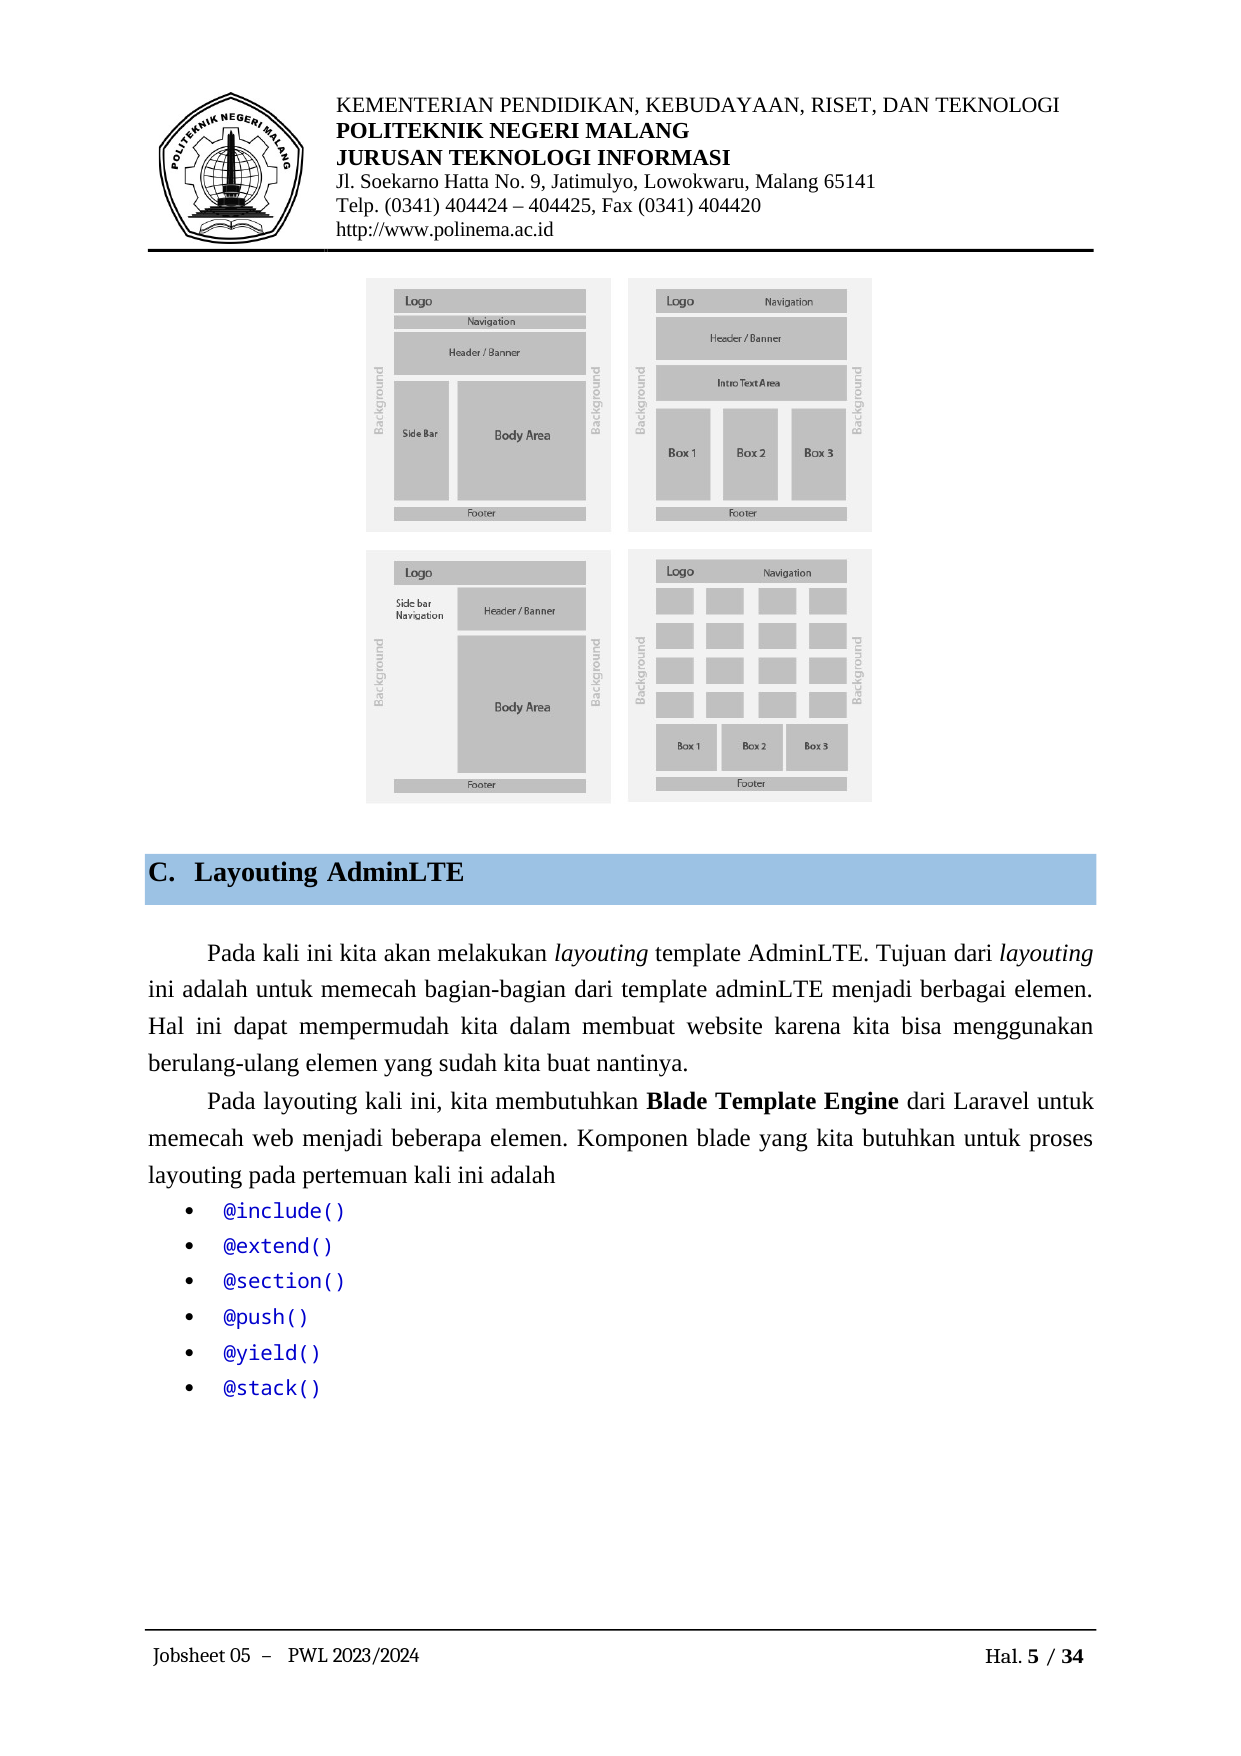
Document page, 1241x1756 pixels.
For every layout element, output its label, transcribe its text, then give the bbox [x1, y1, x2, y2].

list @include() [186, 1198, 1107, 1223]
list @yield() [186, 1338, 1107, 1366]
list @section() [186, 1266, 1107, 1294]
picture [158, 92, 304, 244]
text Pada kali ini kita akan melakukan layouting template AdminLTE. Tujuan dari layouting ini adalah untuk memecah bagian-bagian dari template adminLTE menjadi berbagai elemen. Hal ini dapat mempermudah kita dalam membuat website karena kita bisa menggunakan berulang-ulang elemen yang sudah kita buat nantinya. [148, 876, 1094, 1077]
text Pada layouting kali ini, kita membutuhkan Blade Template Engine dari Laravel untuk memecah web menjadi beberapa elemen. Komponen blade yang kita butuhkan untuk proses layouting pada pertemuan kali ini adalah [148, 1086, 1094, 1189]
list @extend() [186, 1231, 1107, 1259]
list @stack() [186, 1373, 1107, 1402]
list @push() [186, 1302, 1107, 1331]
picture [366, 278, 872, 804]
